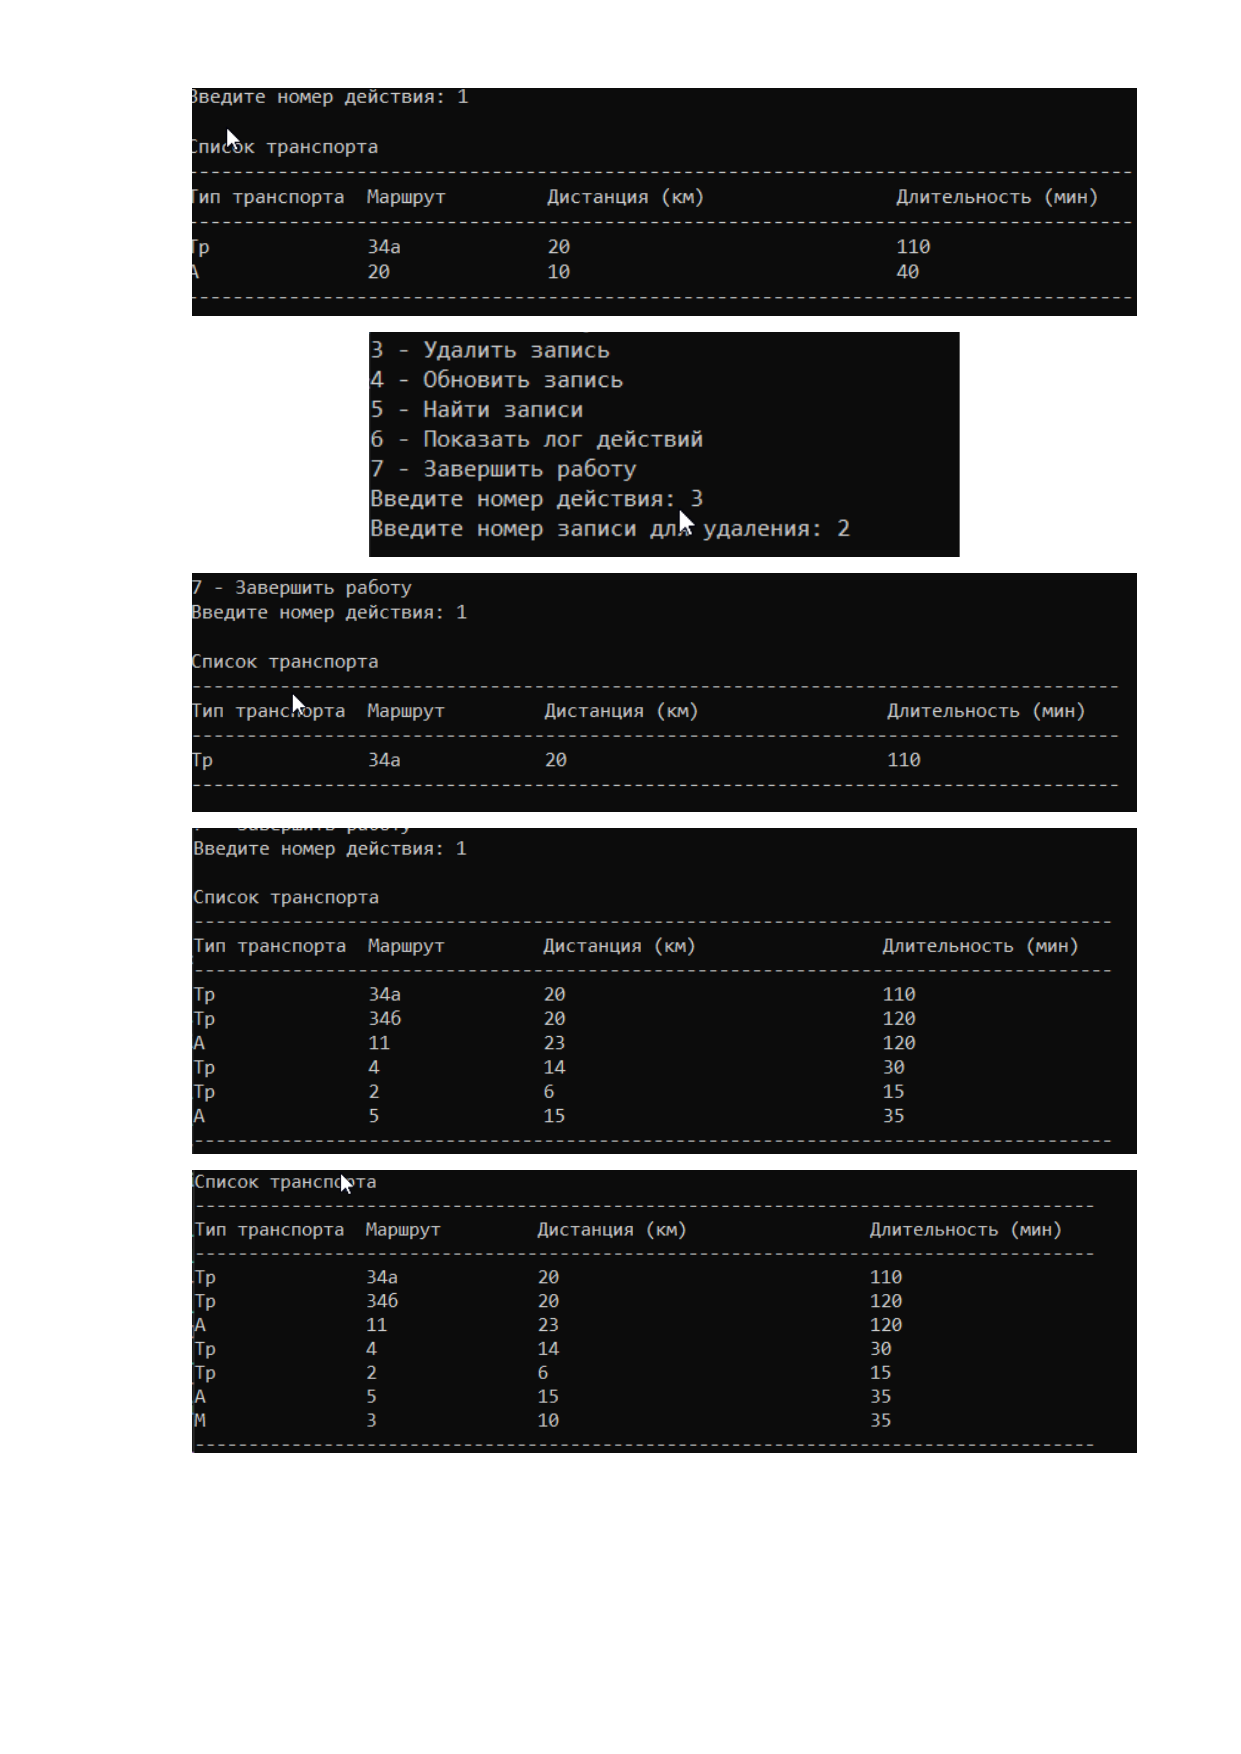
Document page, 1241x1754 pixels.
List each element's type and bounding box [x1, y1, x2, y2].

picture [192, 88, 1137, 316]
picture [369, 332, 960, 557]
picture [192, 573, 1137, 812]
picture [192, 828, 1137, 1154]
picture [192, 1170, 1137, 1453]
